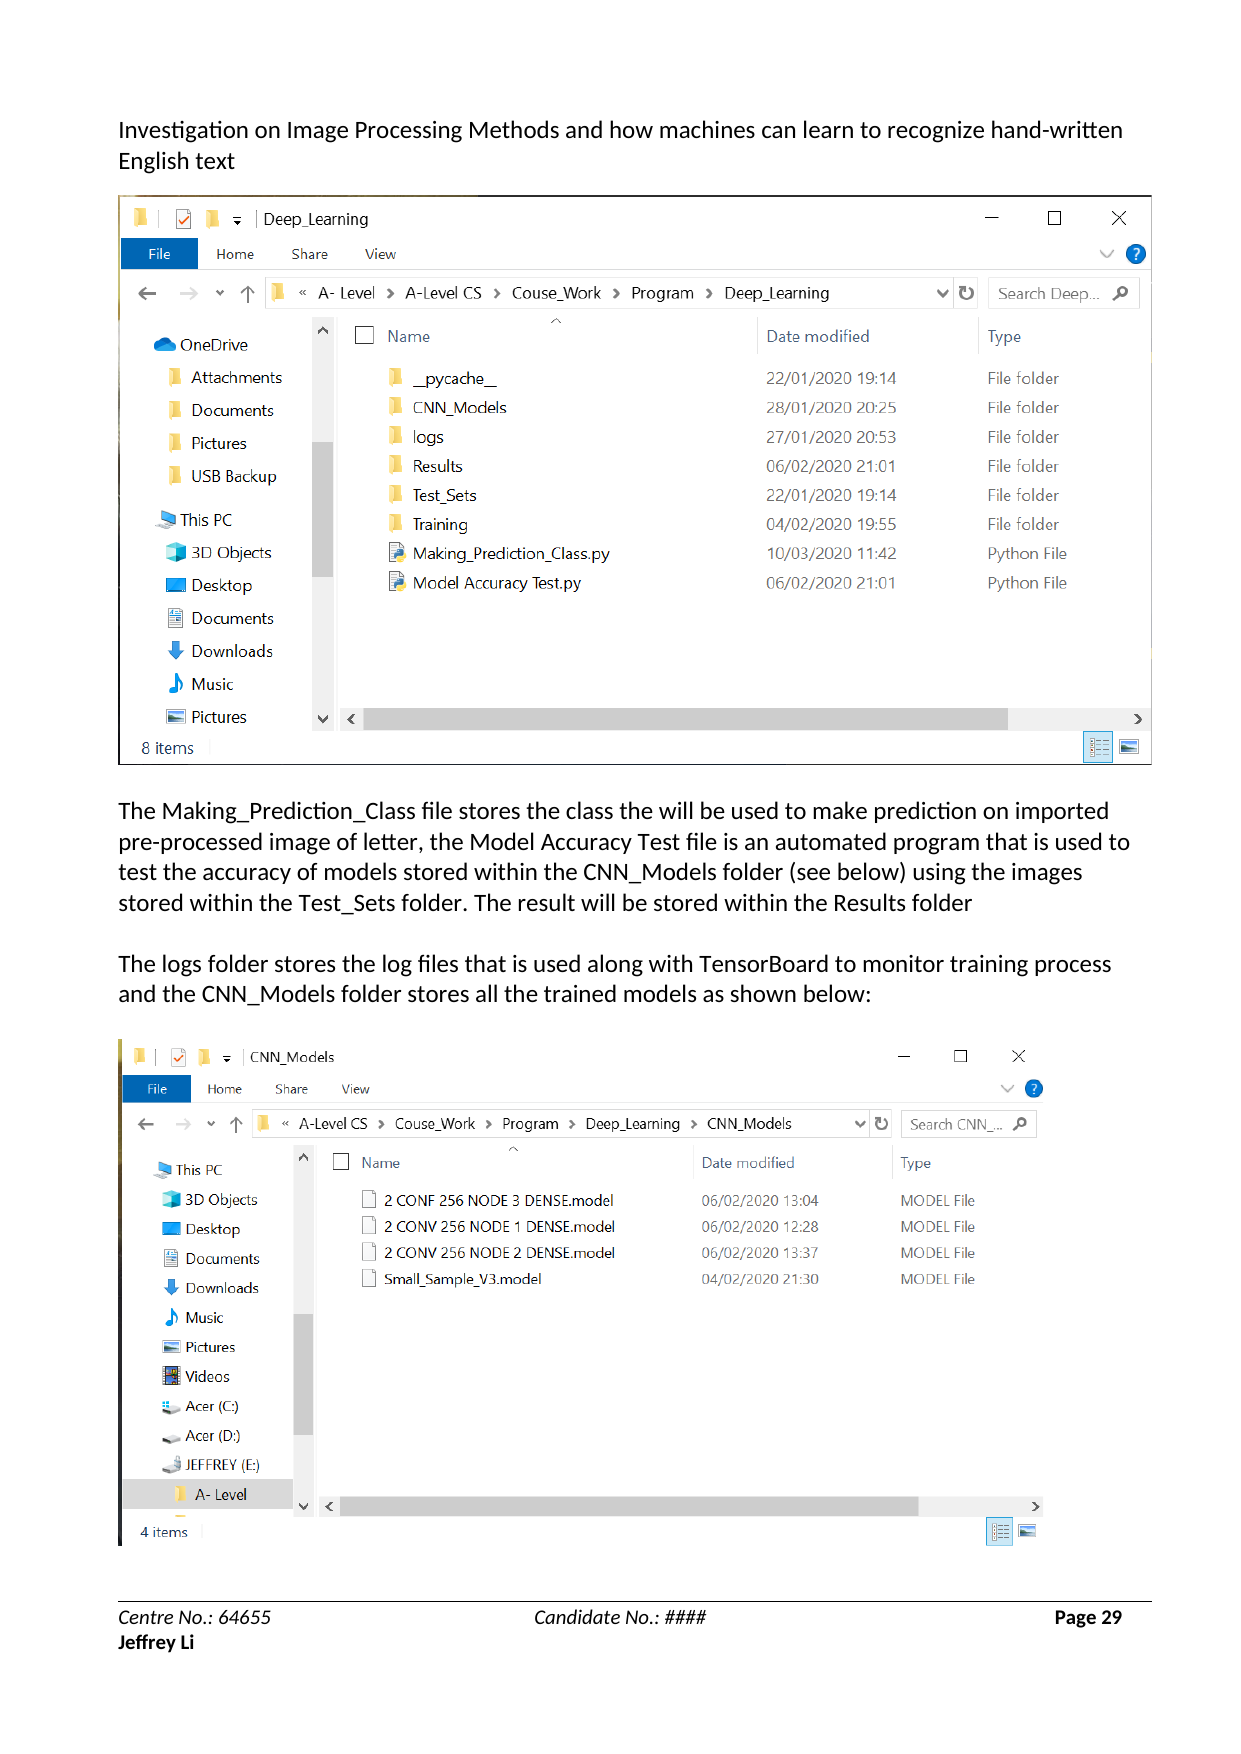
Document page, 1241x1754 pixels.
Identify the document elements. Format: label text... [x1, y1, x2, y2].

picture [118, 1039, 1044, 1546]
text The Making_Prediction_Class file stores the class the will be used to make prediction on imported pre-processed image of letter, the Model Accuracy Test file is an automated program that is used to test the accuracy of models stored within the CNN_Models folder (see below) using the images stored within the Test_Sets folder. The result will be stored within the Results folder [118, 796, 1152, 918]
picture [118, 195, 1152, 765]
text The logs folder stores the log files that is used along with TensorBoard to monitor training process and the CNN_Models folder stores all the trained models as shown below: [118, 948, 1152, 1009]
